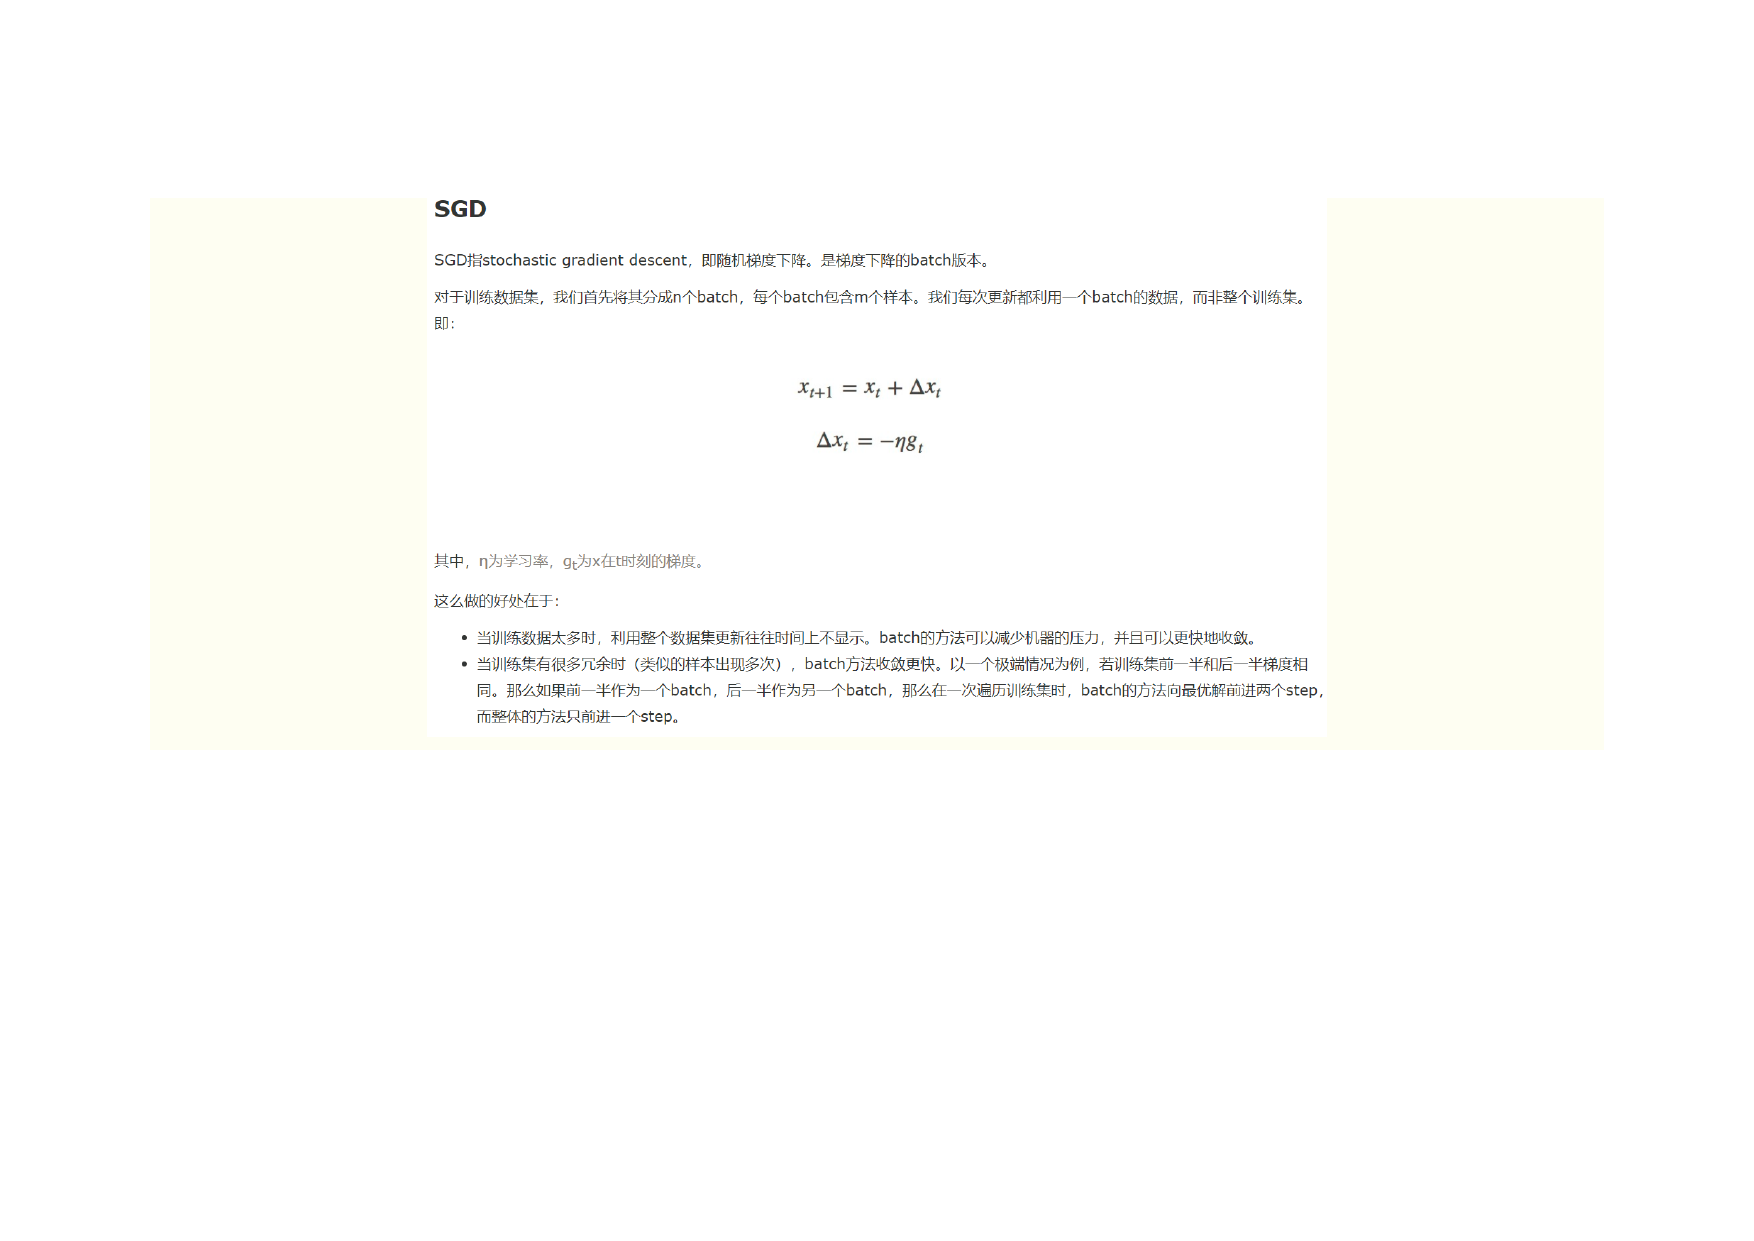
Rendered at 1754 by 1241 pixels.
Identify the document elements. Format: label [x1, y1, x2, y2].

picture [427, 197, 1327, 737]
